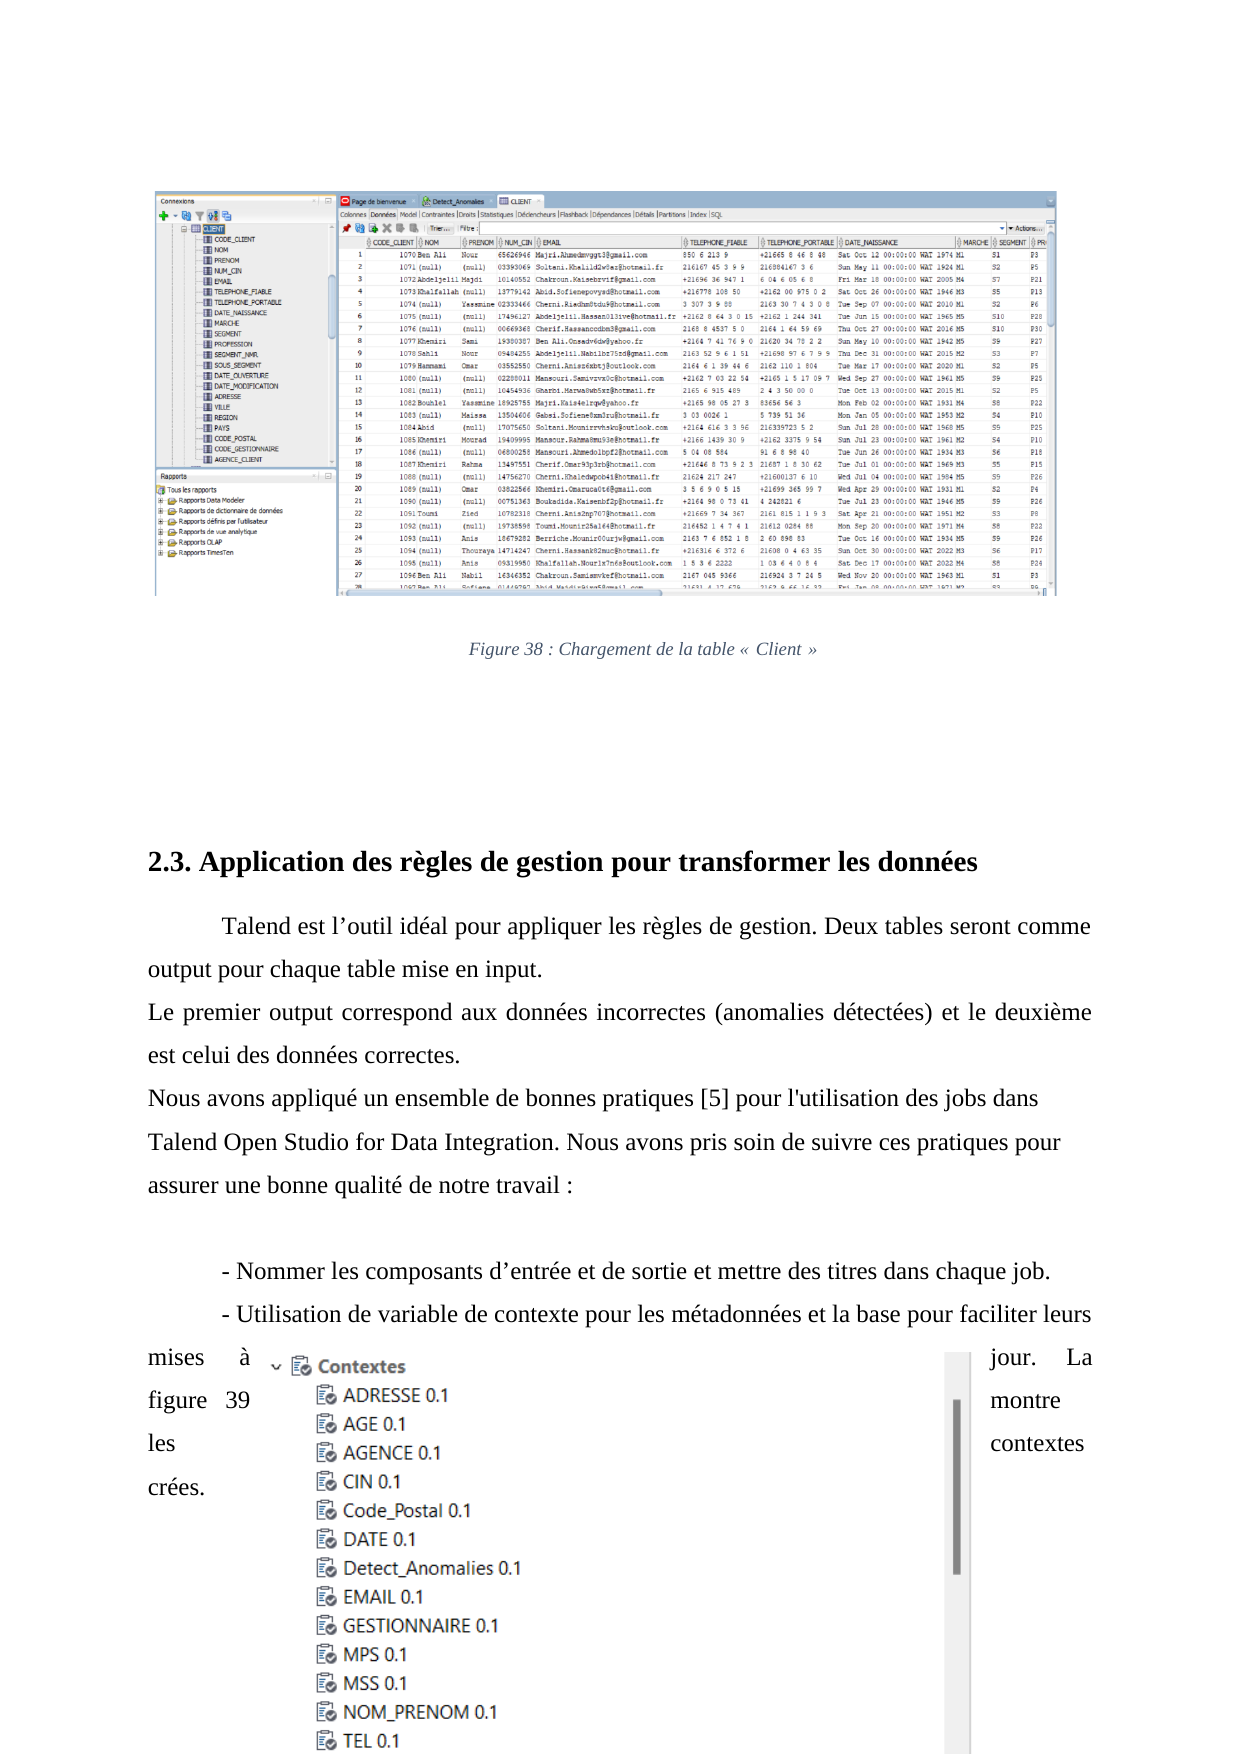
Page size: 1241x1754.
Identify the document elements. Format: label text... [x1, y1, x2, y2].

text Nous avons appliqué un ensemble de bonnes pratiques [5] pour l'utilisation des jobs dans Talend Open Studio for Data Integration. Nous avons pris soin de suivre ces pratiques pour assurer une bonne qualité de notre travail : [148, 1083, 1093, 1198]
text Le premier output correspond aux données incorrectes (anomalies détectées) et le deuxième est celui des données correctes. [148, 997, 1093, 1069]
subtitle 2.3. Application des règles de gestion pour transformer les données [148, 844, 1093, 877]
picture [154, 191, 1057, 596]
text Talend est l’outil idéal pour appliquer les règles de gestion. Deux tables seront comme output pour chaque table mise en input. [148, 911, 1093, 983]
text - Utilisation de variable de contexte pour les métadonnées et la base pour faciliter leurs mises à jour. La figure 39 montre les contextes crées. [148, 1299, 1093, 1500]
text - Nommer les composants d’entrée et de sortie et mettre des titres dans chaque job. [148, 1256, 1093, 1285]
picture [268, 1352, 972, 1754]
